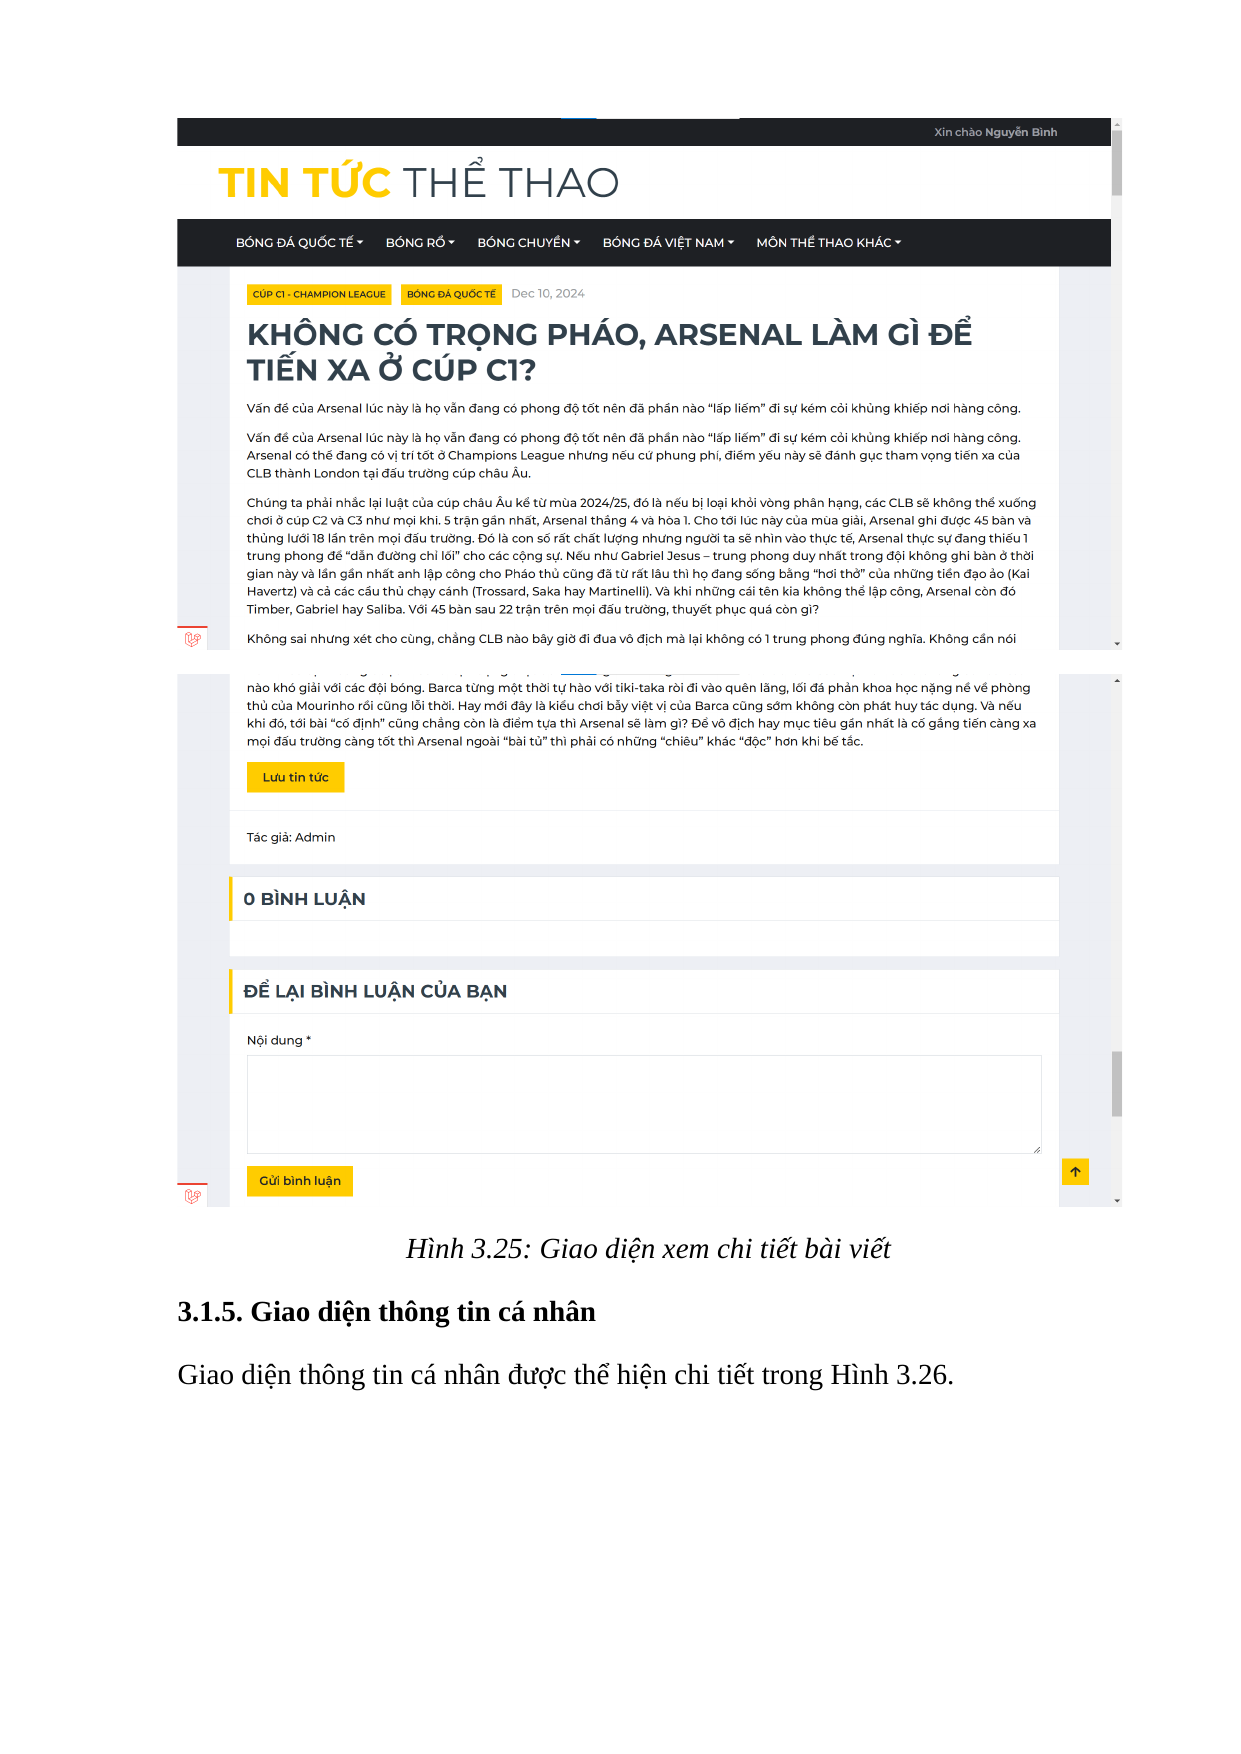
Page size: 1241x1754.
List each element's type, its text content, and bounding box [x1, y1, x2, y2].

text Hình 3.25: Giao diện xem chi tiết bài viết [177, 1231, 1122, 1265]
text Giao diện thông tin cá nhân được thể hiện chi tiết trong Hình 3.26. [177, 1357, 1122, 1390]
picture [177, 674, 1123, 1207]
subtitle 3.1.5. Giao diện thông tin cá nhân [177, 1294, 1122, 1328]
picture [177, 118, 1123, 650]
